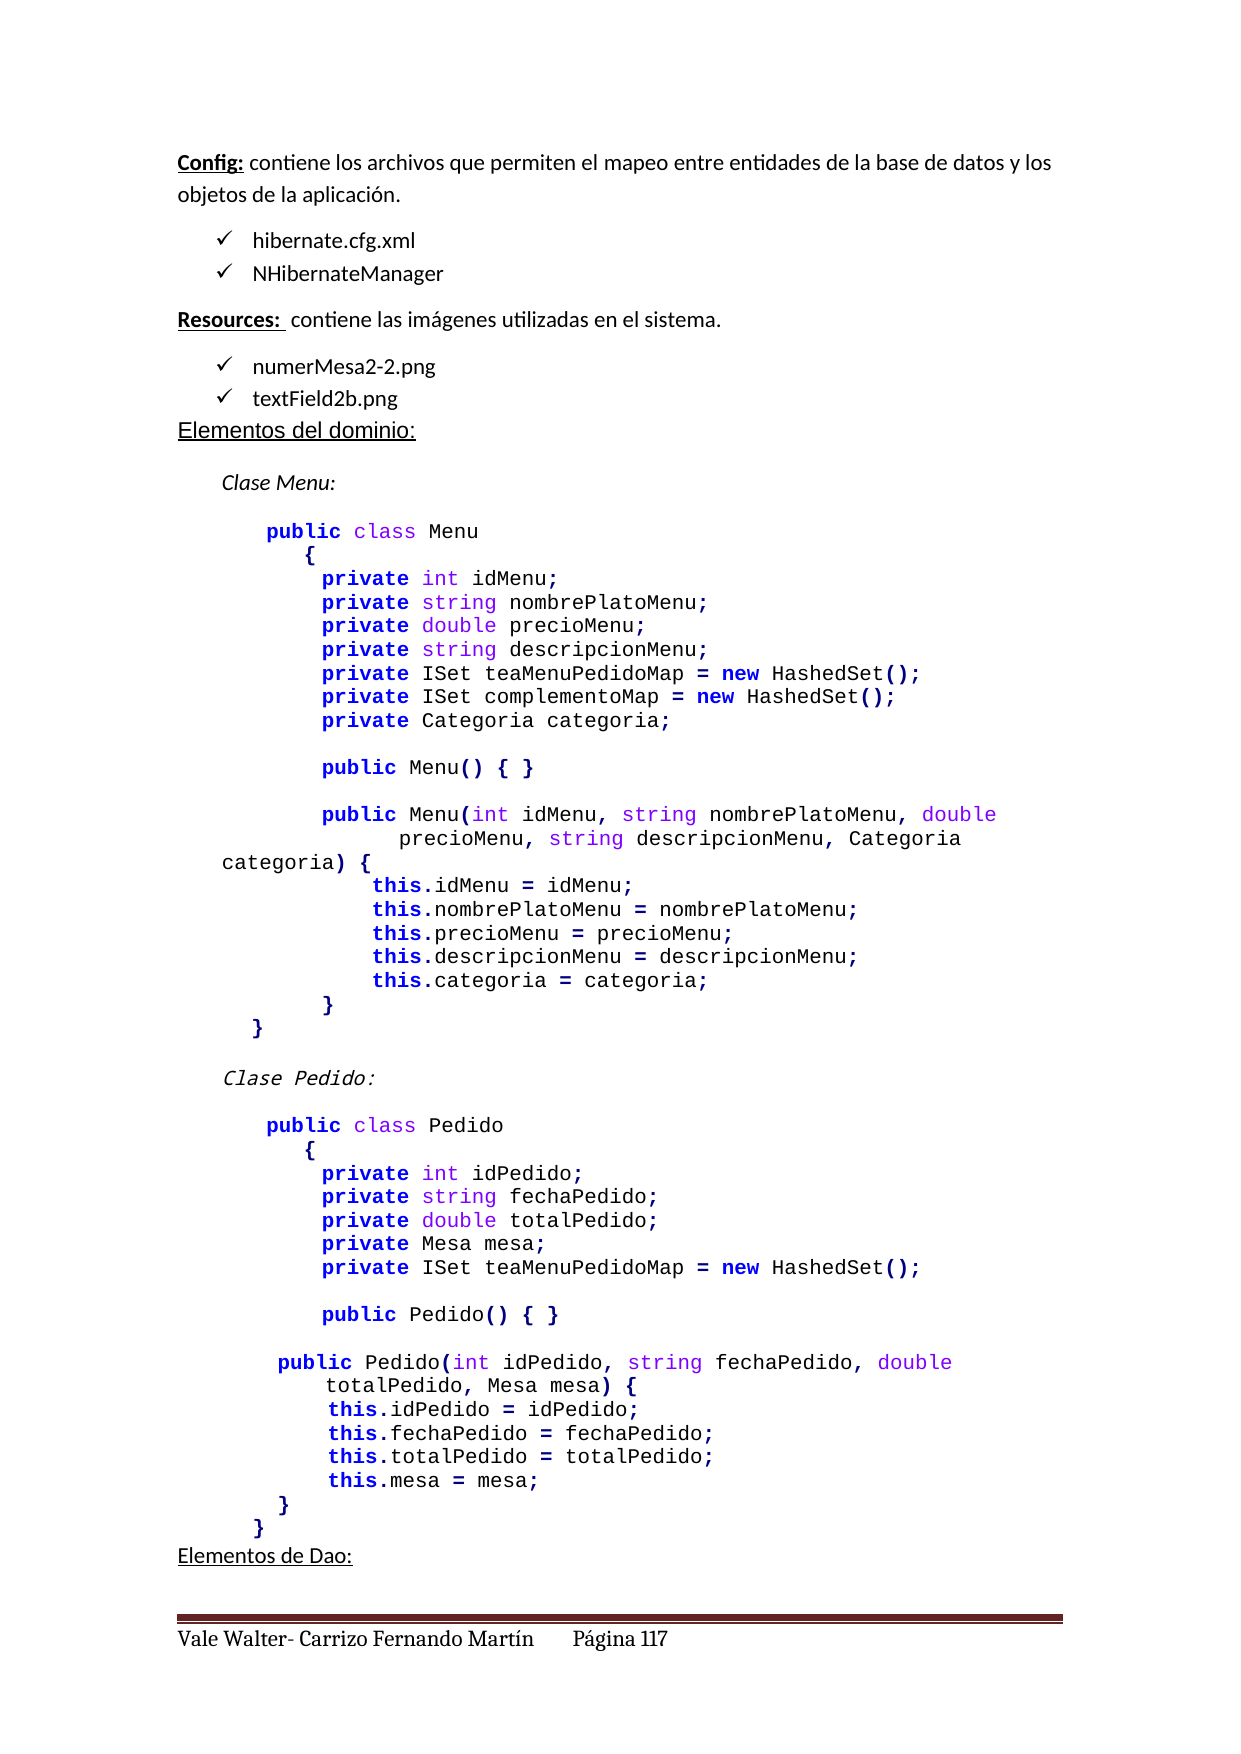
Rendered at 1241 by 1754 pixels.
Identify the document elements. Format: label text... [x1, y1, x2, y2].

text } [177, 1493, 1063, 1517]
text private ISet complementoMap = new HashedSet(); [222, 686, 1063, 710]
list numerMesa2-2.png [215, 352, 1063, 380]
text { [266, 544, 1063, 568]
text this.categoria = categoria; [222, 970, 1063, 994]
text this.descripcionMenu = descripcionMenu; [222, 946, 1063, 970]
text this.precioMenu = precioMenu; [222, 923, 1063, 946]
text Clase Pedido: [222, 1064, 1063, 1092]
list NHibernateManager [215, 259, 1063, 287]
text public class Menu [266, 521, 1063, 544]
text public Menu() { } [222, 757, 1063, 781]
text private Categoria categoria; [222, 710, 1063, 733]
list hibernate.cfg.xml [215, 227, 1063, 254]
text private int idPedido; [222, 1162, 1063, 1186]
text public class Pedido [266, 1115, 1063, 1139]
text Resources: contiene las imágenes utilizadas en el sistema. [177, 306, 1063, 333]
text } [177, 1517, 1063, 1541]
text } [222, 994, 1063, 1017]
text } [222, 1017, 1063, 1041]
text this.idMenu = idMenu; [222, 875, 1063, 899]
text { [266, 1139, 1063, 1162]
text this.fechaPedido = fechaPedido; [177, 1423, 1063, 1446]
text private int idMenu; [222, 568, 1063, 592]
text public Pedido(int idPedido, string fechaPedido, double totalPedido, Mesa mesa) { [177, 1352, 1063, 1399]
text this.totalPedido = totalPedido; [177, 1446, 1063, 1470]
text private string nombrePlatoMenu; [222, 592, 1063, 615]
list textField2b.png [215, 384, 1063, 412]
text private double precioMenu; [222, 615, 1063, 639]
text Elementos del dominio: [177, 417, 1063, 443]
text public Pedido() { } [222, 1304, 1063, 1328]
text Clase Menu: [222, 468, 1063, 496]
text private ISet teaMenuPedidoMap = new HashedSet(); [222, 663, 1063, 686]
text Elementos de Dao: [177, 1541, 1063, 1569]
text public Menu(int idMenu, string nombrePlatoMenu, double precioMenu, string descripcionMenu, Categoria categoria) { [222, 804, 1063, 875]
text private ISet teaMenuPedidoMap = new HashedSet(); [222, 1257, 1063, 1281]
text private string descripcionMenu; [222, 639, 1063, 663]
text private double totalPedido; [222, 1210, 1063, 1233]
text Config: contiene los archivos que permiten el mapeo entre entidades de la base de datos y los objetos de la aplicación. [177, 148, 1063, 208]
text private Mesa mesa; [222, 1233, 1063, 1257]
text this.mesa = mesa; [177, 1470, 1063, 1493]
text private string fechaPedido; [222, 1186, 1063, 1210]
text this.idPedido = idPedido; [177, 1399, 1063, 1423]
text this.nombrePlatoMenu = nombrePlatoMenu; [222, 899, 1063, 923]
